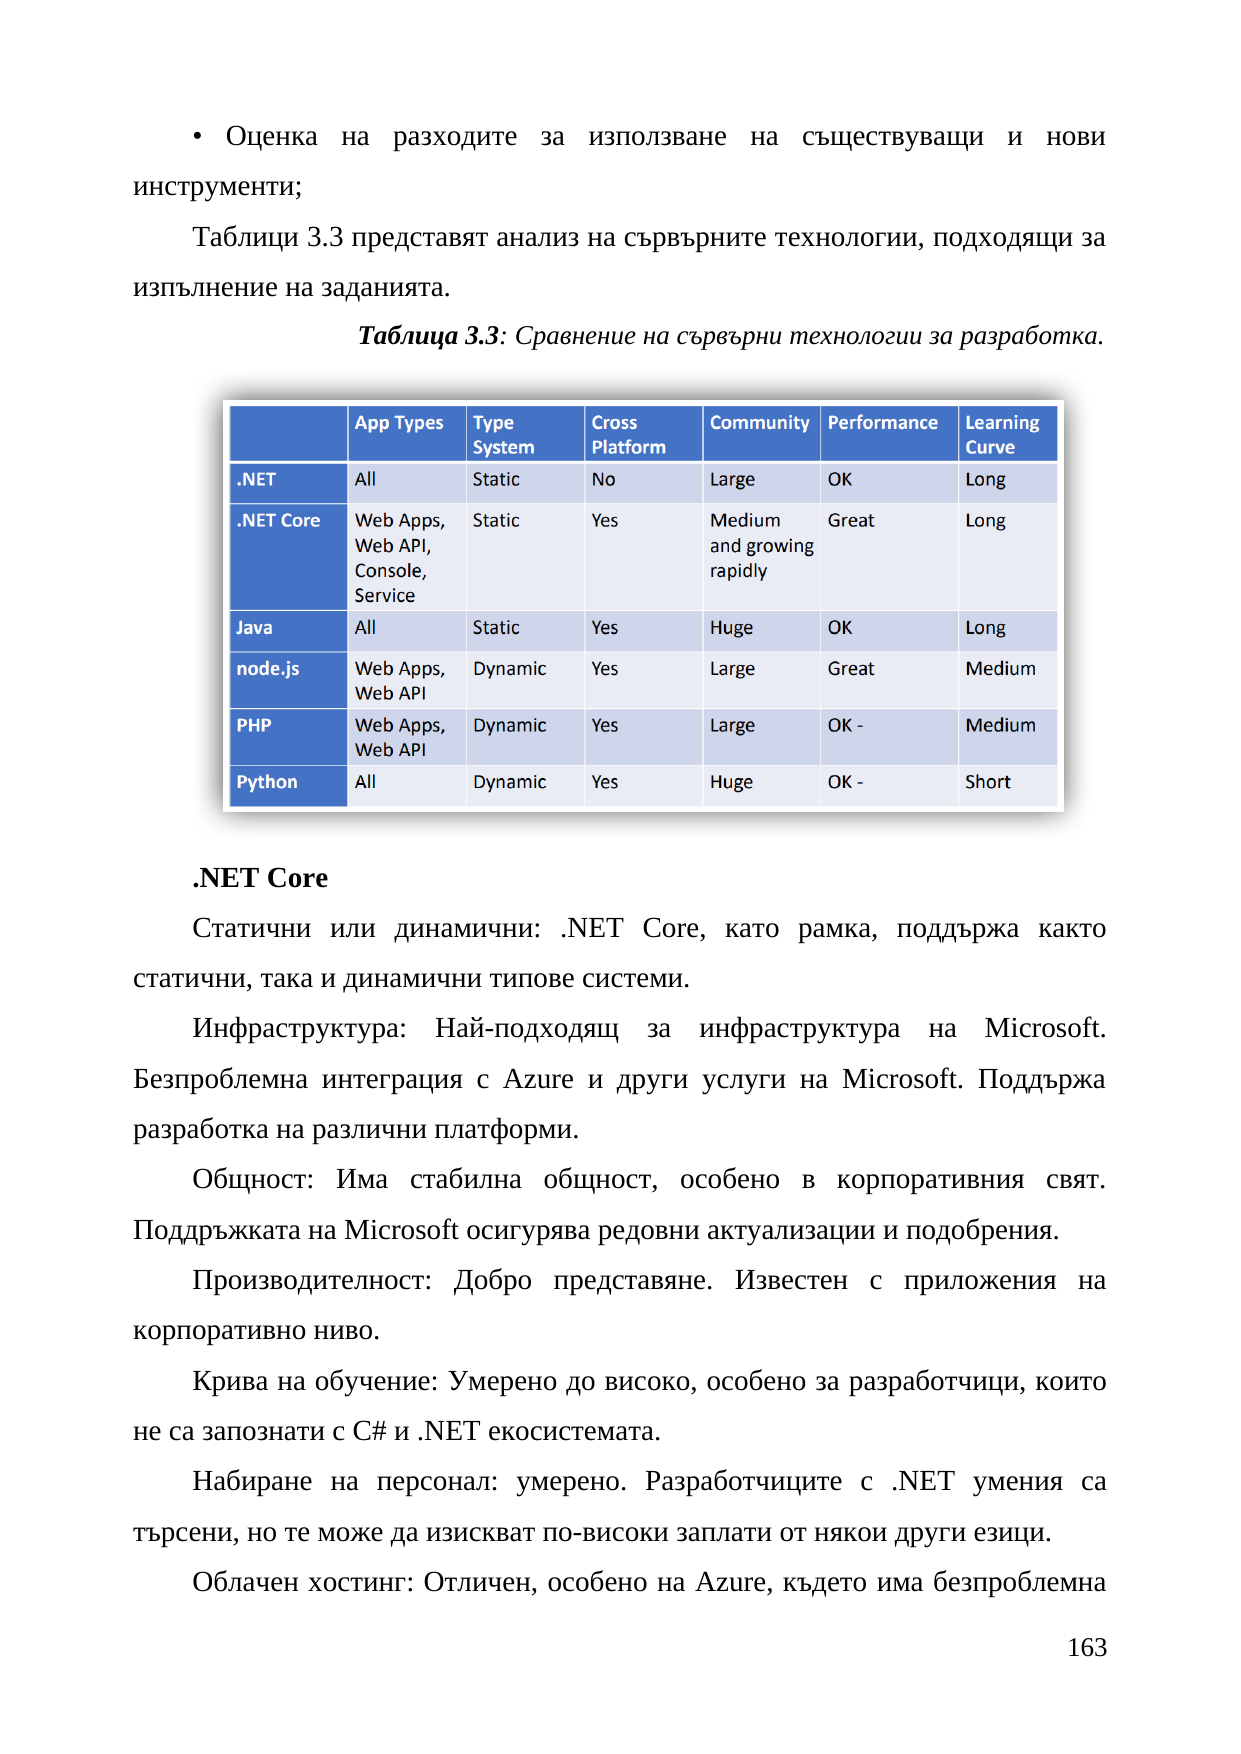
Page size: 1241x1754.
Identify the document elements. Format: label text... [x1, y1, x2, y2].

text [133, 1564, 1107, 1598]
text Статични или динамични: .NET Core, като рамка, поддържа както статични, така и динамични типове системи. [133, 910, 1107, 994]
text Инфраструктура: Най-подходящ за инфраструктура на Microsoft. Безпроблемна интеграция с Azure и други услуги на Microsoft. Поддържа разработка на различни платформи. [133, 1011, 1107, 1145]
text .NET Core [133, 860, 1107, 893]
text Производителност: Добро представяне. Известен с приложения на корпоративно ниво. [133, 1262, 1107, 1346]
text Таблица 3.3: Сравнение на сървърни технологии за разработка. [133, 319, 1107, 351]
text Набиране на персонал: умерено. Разработчиците с .NET умения са търсени, но те може да изискват по-високи заплати от някои други езици. [133, 1463, 1107, 1547]
text Крива на обучение: Умерено до високо, особено за разработчици, които не са запознати с C# и .NET екосистемата. [133, 1363, 1107, 1447]
text Общност: Има стабилна общност, особено в корпоративния свят. Поддръжката на Microsoft осигурява редовни актуализации и подобрения. [133, 1162, 1107, 1245]
text Таблици 3.3 представят анализ на сървърните технологии, подходящи за изпълнение на заданията. [133, 219, 1107, 303]
text • Oценка на разходите за използване на съществуващи и нови инструменти; [133, 118, 1107, 202]
picture [223, 400, 1064, 812]
